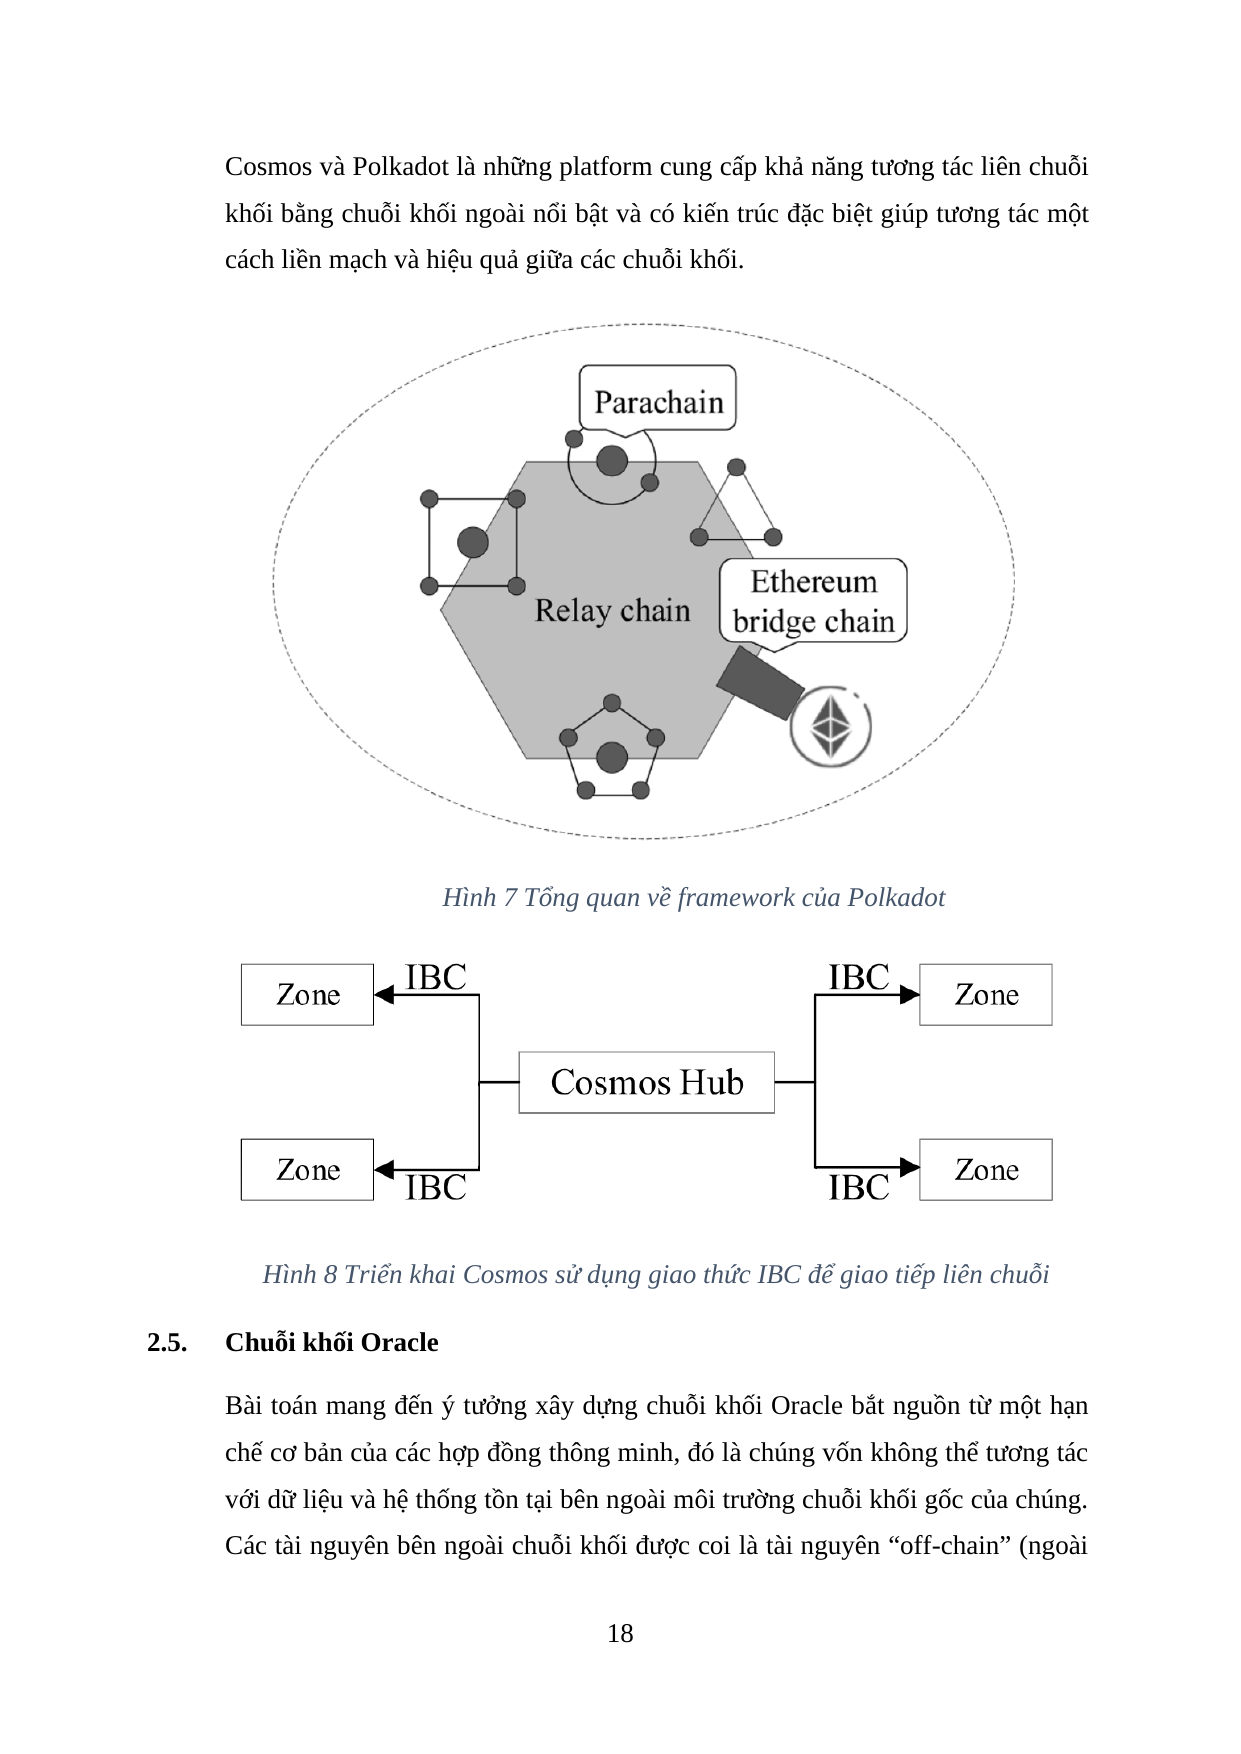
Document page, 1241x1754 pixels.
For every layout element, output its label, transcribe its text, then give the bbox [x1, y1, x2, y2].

text Cosmos và Polkadot là những platform cung cấp khả năng tương tác liên chuỗi khối bằng chuỗi khối ngoài nổi bật và có kiến trúc đặc biệt giúp tương tác một cách liền mạch và hiệu quả giữa các chuỗi khối. [225, 150, 1090, 274]
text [225, 1389, 1090, 1561]
list Chuỗi khối Oracle [187, 1326, 1090, 1357]
picture [225, 306, 1093, 849]
picture [225, 948, 1090, 1227]
